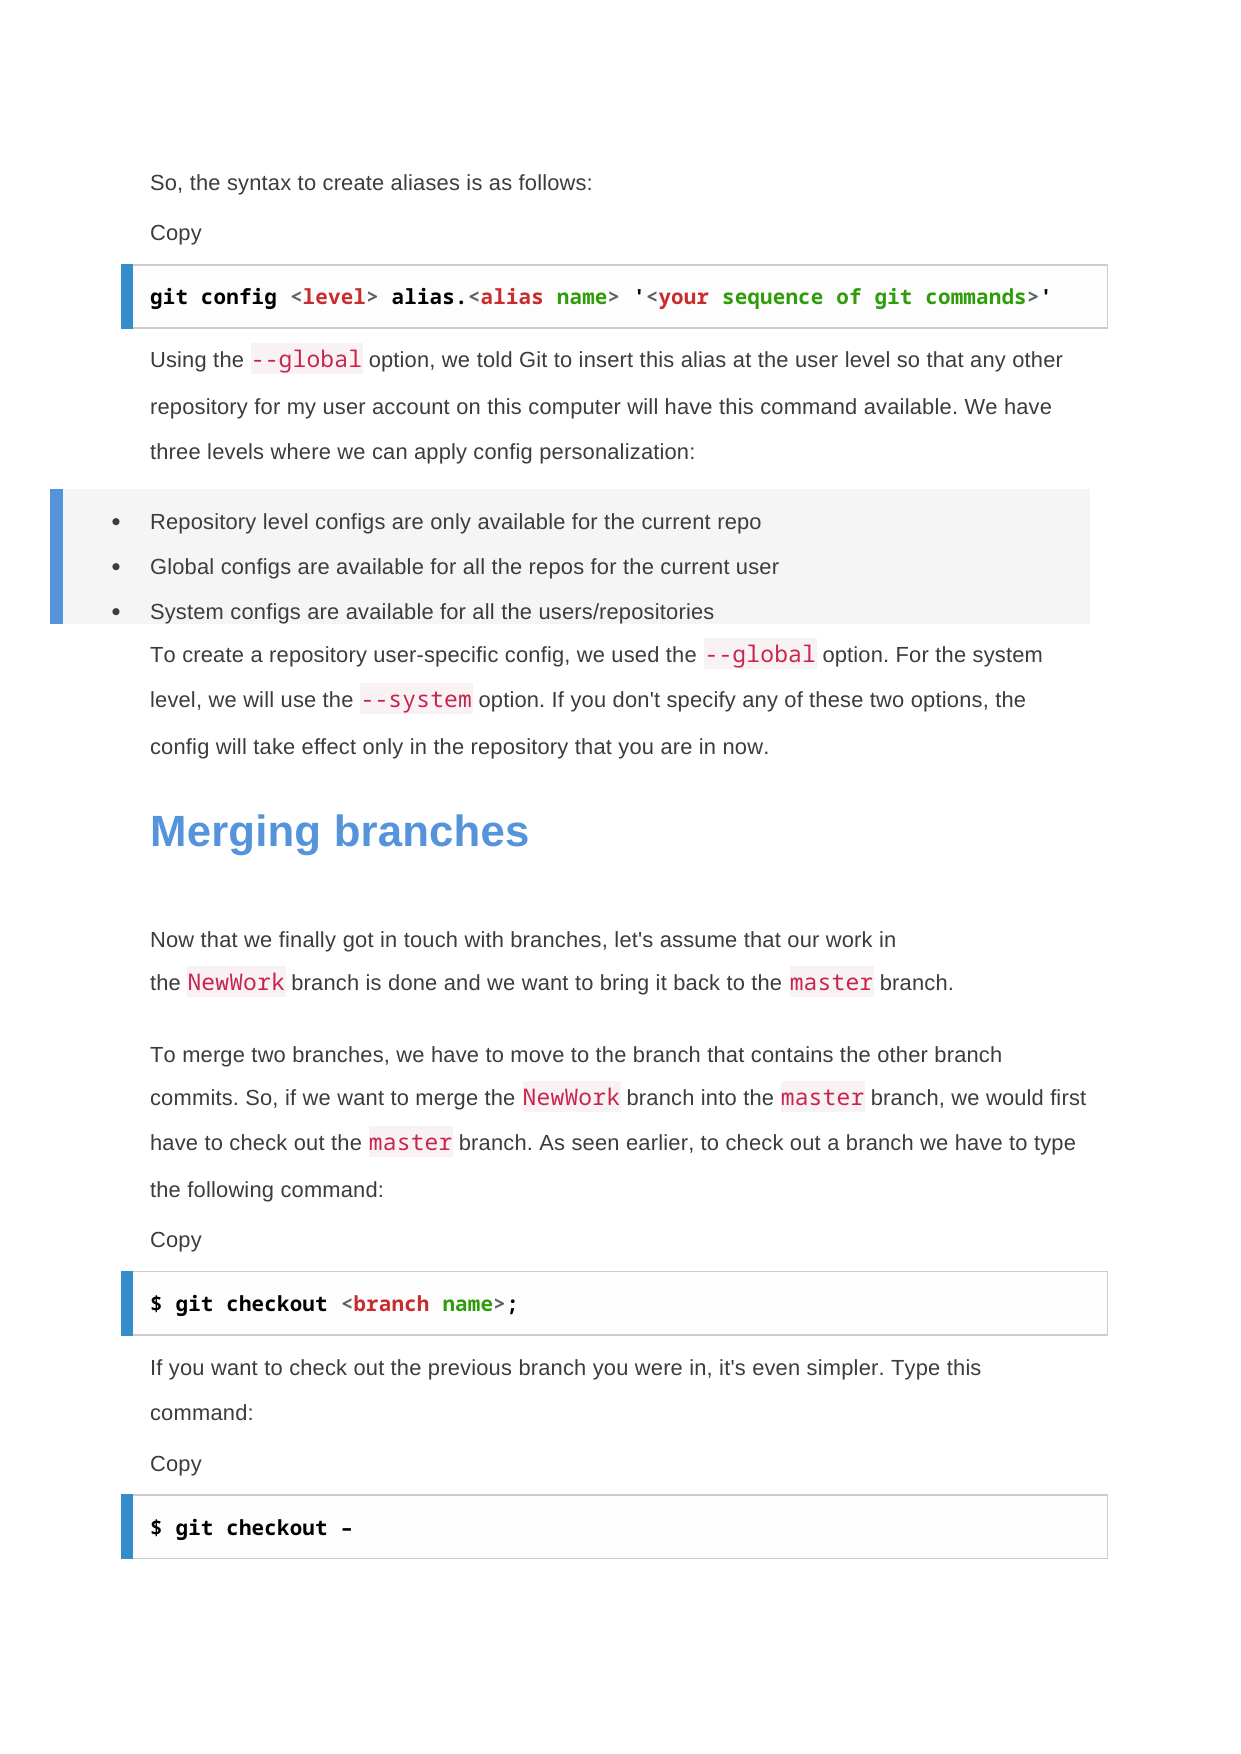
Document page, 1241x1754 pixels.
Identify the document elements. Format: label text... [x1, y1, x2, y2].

text Copy [150, 1227, 1090, 1252]
text $ git checkout – [133, 1496, 1107, 1558]
text Copy [150, 1451, 1090, 1476]
text To create a repository user-specific config, we used the --global option. For the system level, we will use the --system option. If you don't specify any of these two options, the config will take effect only in the repository that you are in now. [150, 624, 1090, 759]
text Using the --global option, we told Git to insert this alias at the user level so that any other repository for my user account on this computer will have this command available. We have three levels where we can apply config personalization: [150, 329, 1090, 464]
text So, the syntax to create aliases is as follows: [150, 150, 1090, 195]
text $ git checkout <branch name>; [133, 1272, 1107, 1334]
subtitle Merging branches [150, 806, 1090, 856]
text git config <level> alias.<alias name> '<your sequence of git commands>' [133, 266, 1107, 327]
text To merge two branches, we have to move to the branch that contains the other branch commits. So, if we want to merge the NewWork branch into the master branch, we would first have to check out the master branch. As seen earlier, to check out a branch we have to type the following command: [150, 1022, 1090, 1202]
list Repository level configs are only available for the current repo [63, 489, 1090, 534]
list Global configs are available for all the repos for the current user [63, 534, 1090, 579]
text Now that we finally got in touch with branches, let's assume that our work in the NewWork branch is done and we want to bring it back to the master branch. [150, 907, 1090, 997]
text Copy [150, 220, 1090, 245]
list System configs are available for all the users/repositories [63, 579, 1090, 624]
text If you want to check out the previous branch you were in, it's even simpler. Type this command: [150, 1336, 1090, 1426]
